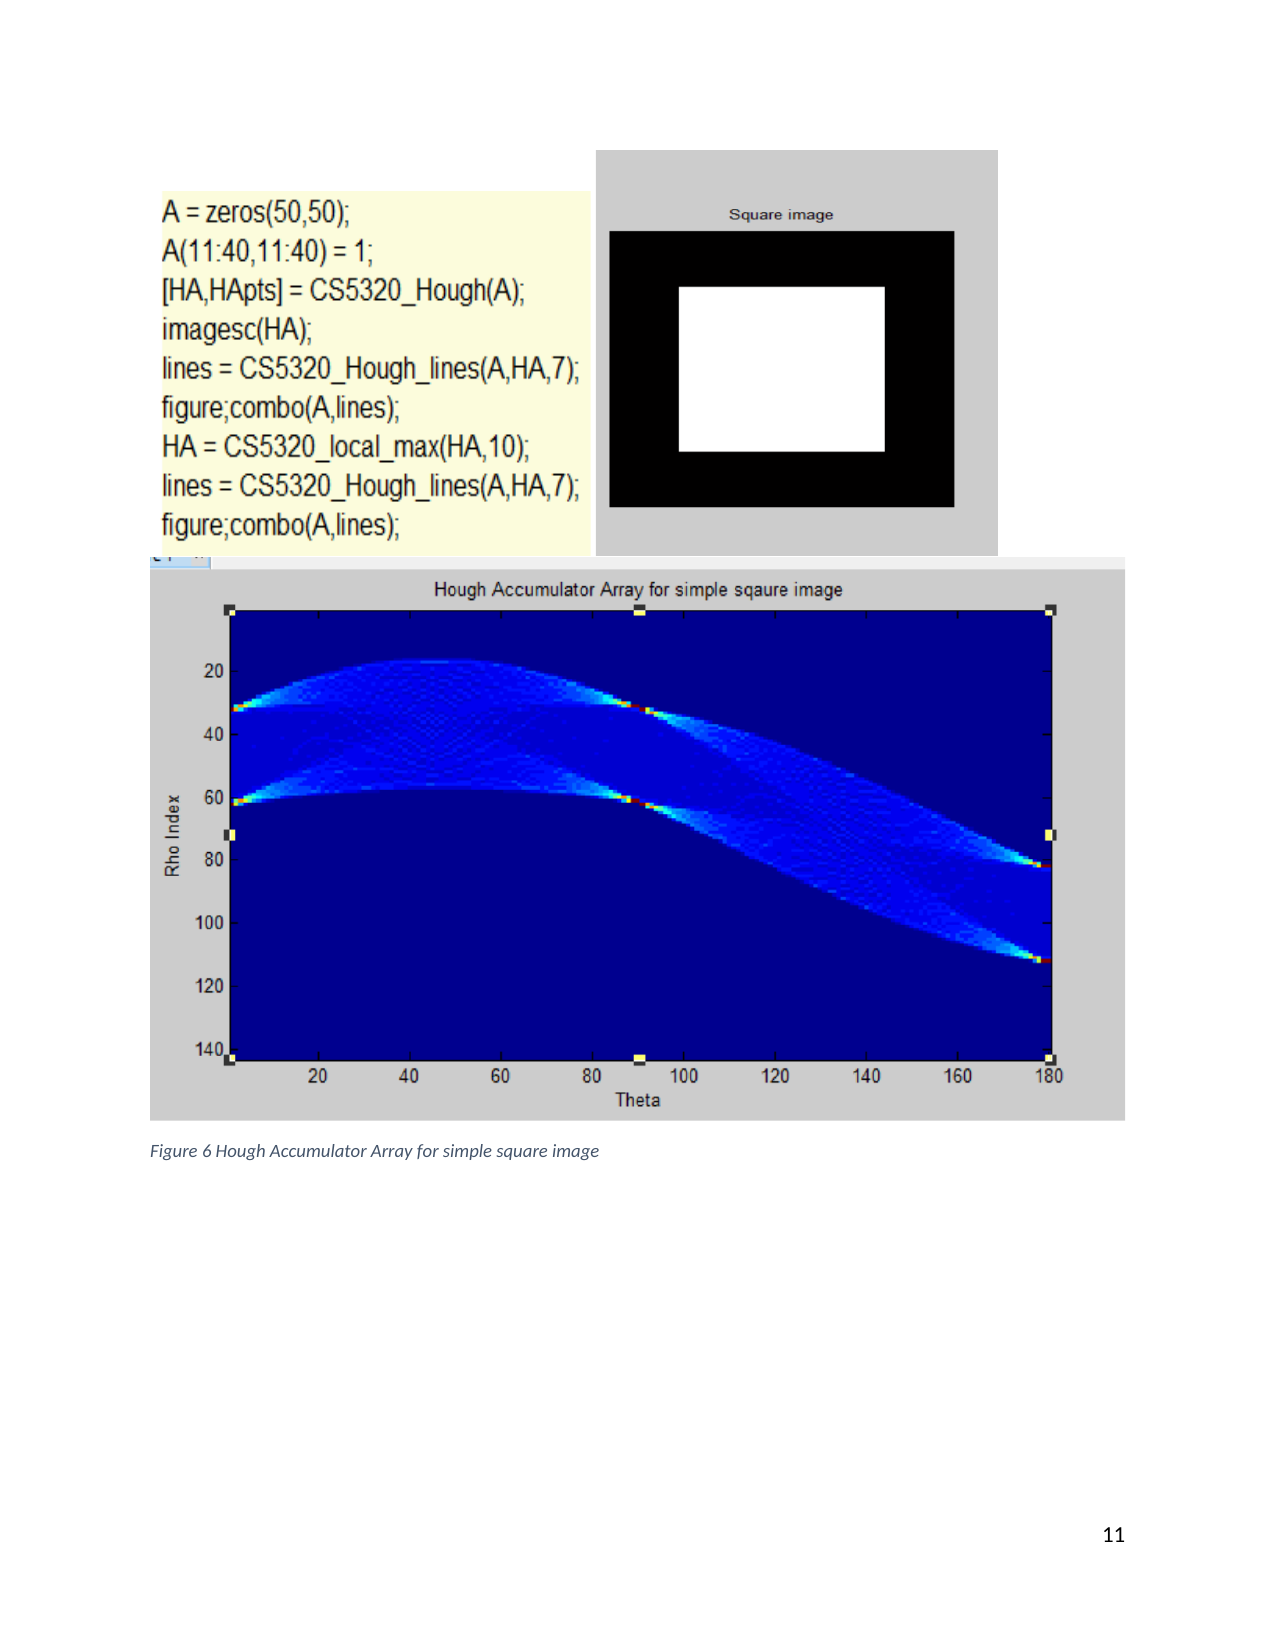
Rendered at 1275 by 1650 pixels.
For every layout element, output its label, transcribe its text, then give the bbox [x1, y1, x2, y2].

picture [150, 191, 591, 556]
picture [150, 557, 1125, 1121]
text Figure 6 Hough Accumulator Array for simple square image [150, 1139, 1125, 1162]
picture [595, 150, 998, 556]
